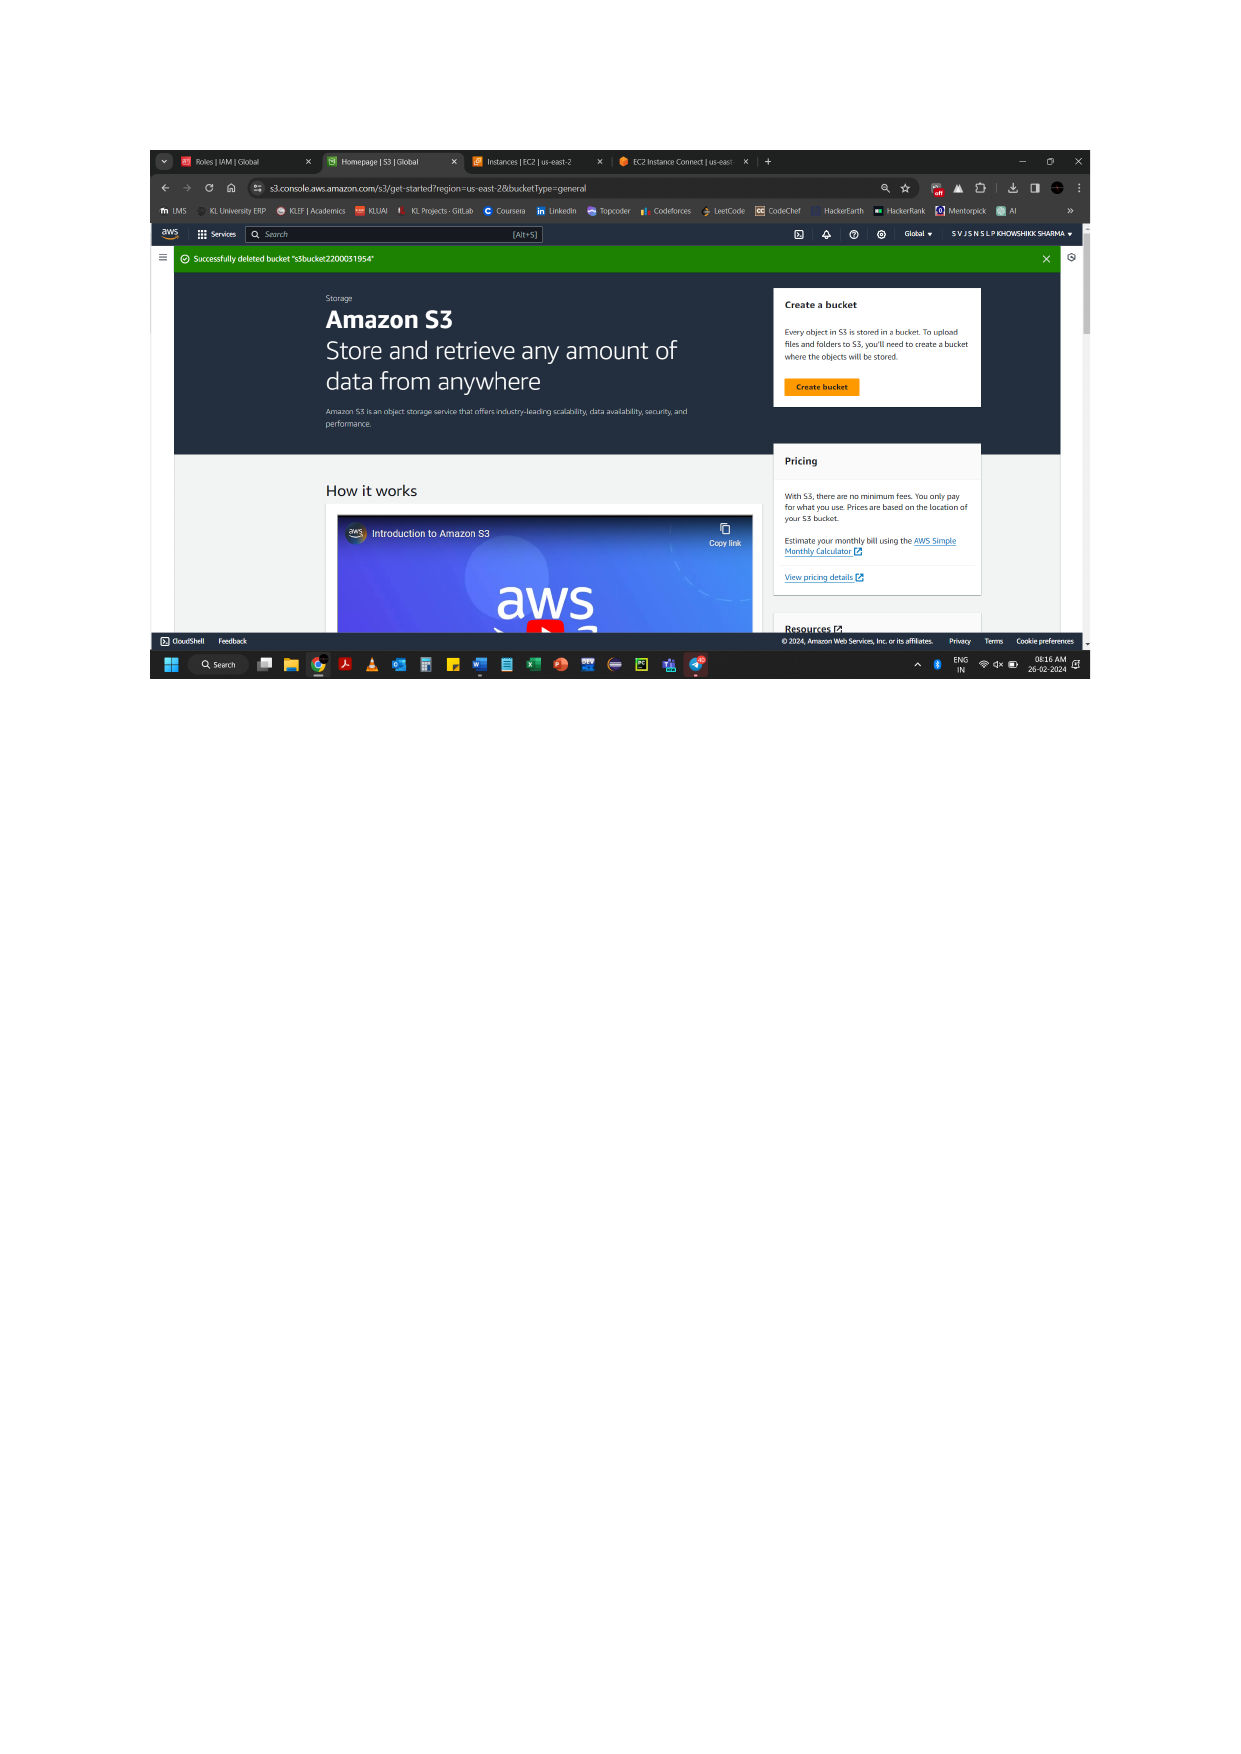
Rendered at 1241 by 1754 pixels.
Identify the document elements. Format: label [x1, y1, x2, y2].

picture [150, 150, 1091, 679]
